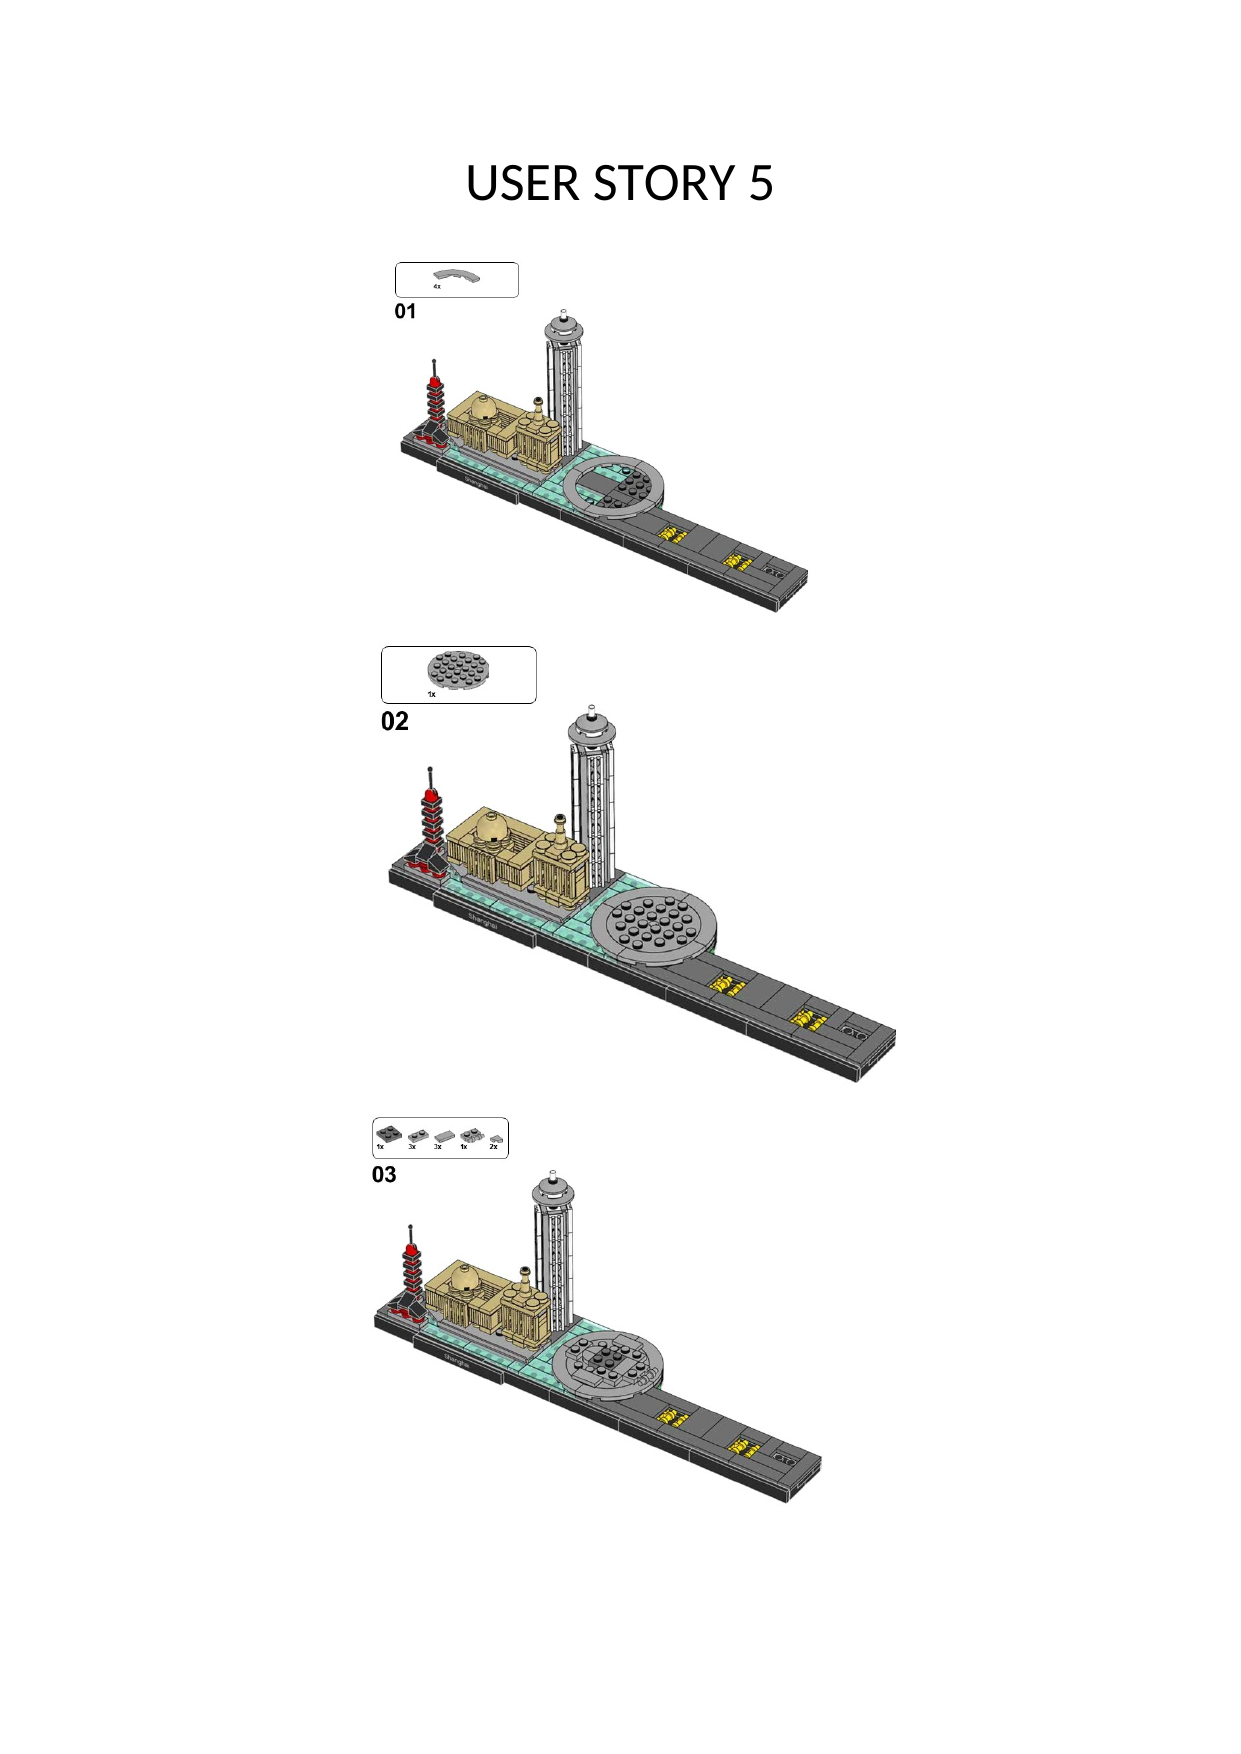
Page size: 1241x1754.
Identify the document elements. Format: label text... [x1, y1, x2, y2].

text USER STORY 5 [148, 148, 1093, 214]
picture [359, 1104, 881, 1516]
picture [324, 631, 916, 1097]
picture [383, 250, 858, 624]
